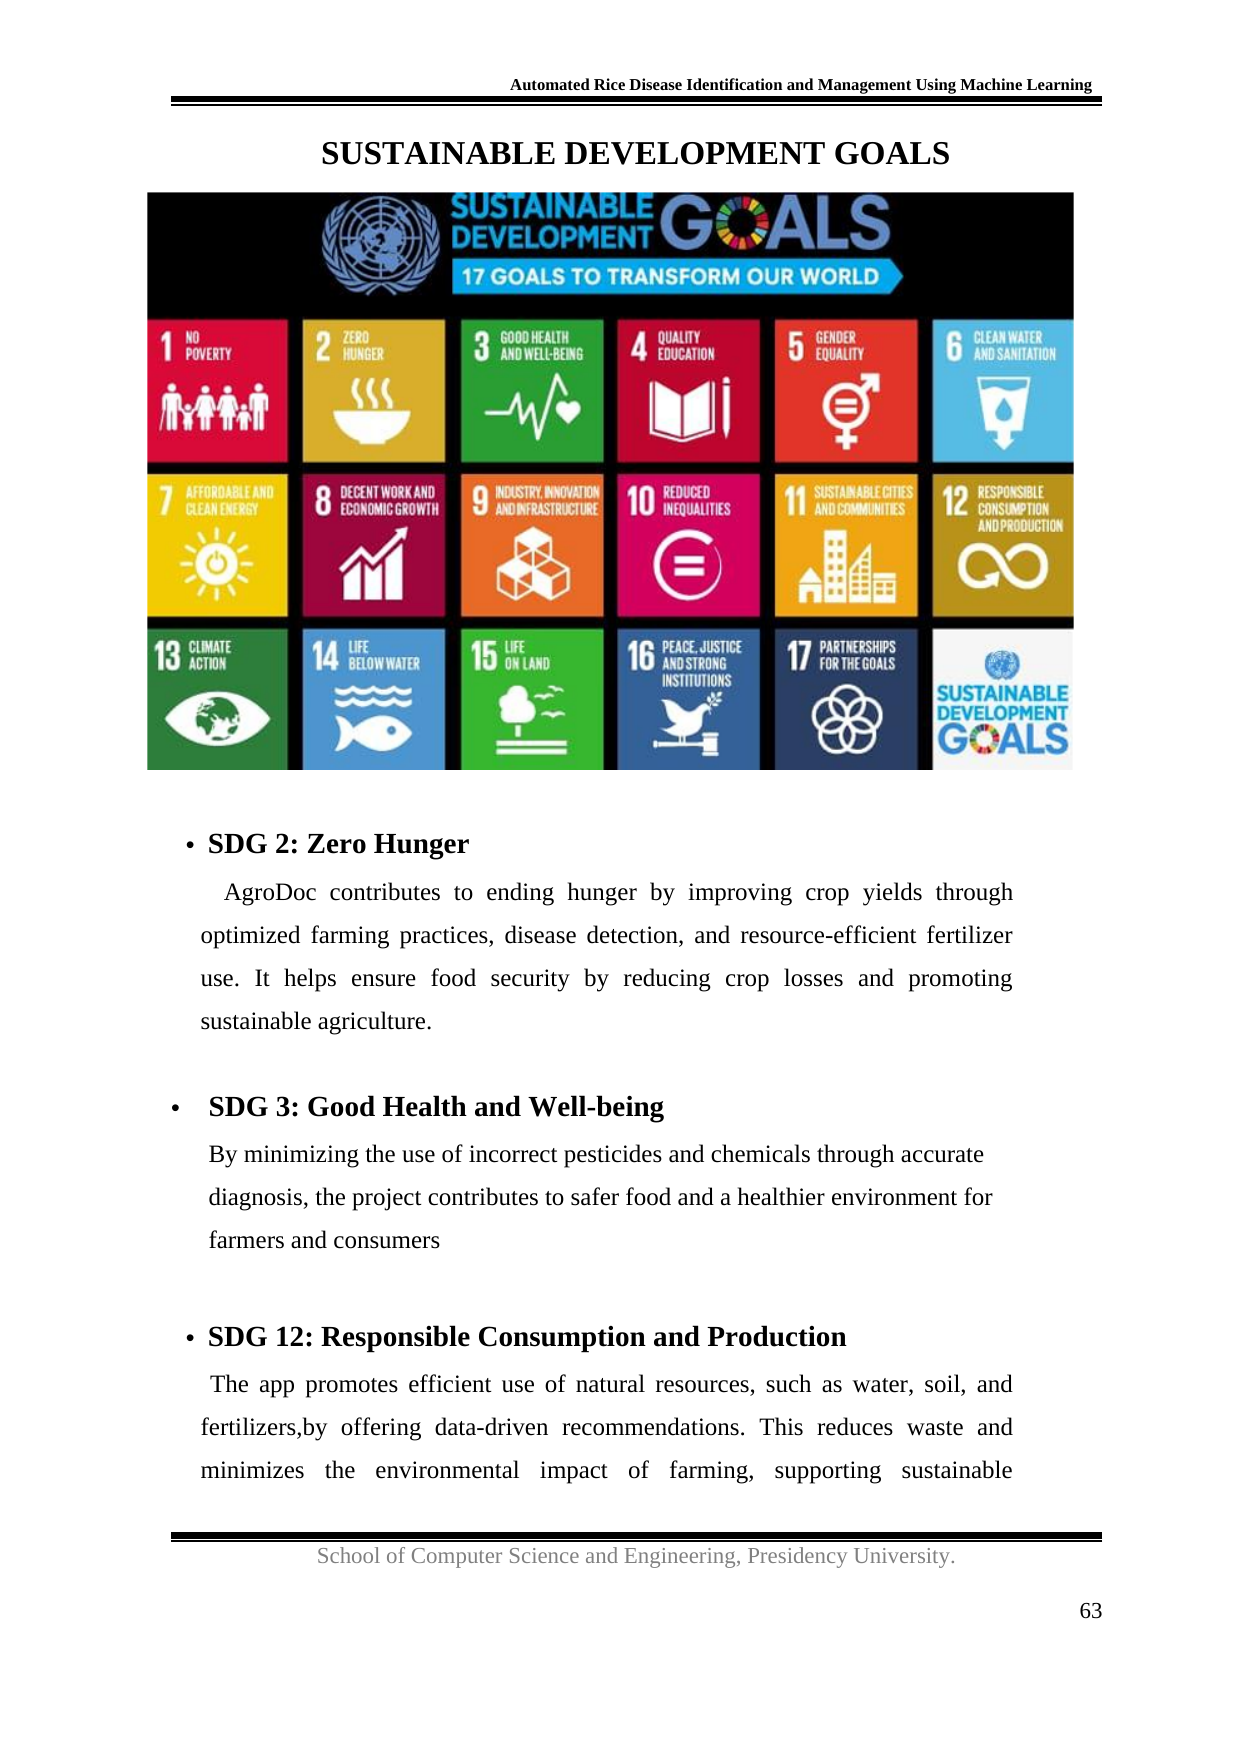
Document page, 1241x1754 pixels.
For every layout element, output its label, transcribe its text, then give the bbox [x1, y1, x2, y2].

list SDG 12: Responsible Consumption and Production [186, 1319, 1002, 1352]
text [200, 1369, 1014, 1484]
text AgroDoc contributes to ending hunger by improving crop yields through optimized farming practices, disease detection, and resource-efficient fertilizer use. It helps ensure food security by reducing crop losses and promoting sustainable agriculture. [186, 877, 1014, 1035]
picture [147, 190, 1074, 770]
text By minimizing the use of incorrect pesticides and chemicals through accurate diagnosis, the project contributes to safer food and a healthier environment for farmers and consumers [208, 1139, 1014, 1254]
list SDG 2: Zero Hunger [186, 827, 1002, 860]
text SUSTAINABLE DEVELOPMENT GOALS [246, 133, 1102, 171]
list SDG 3: Good Health and Well-being [171, 1089, 1014, 1122]
